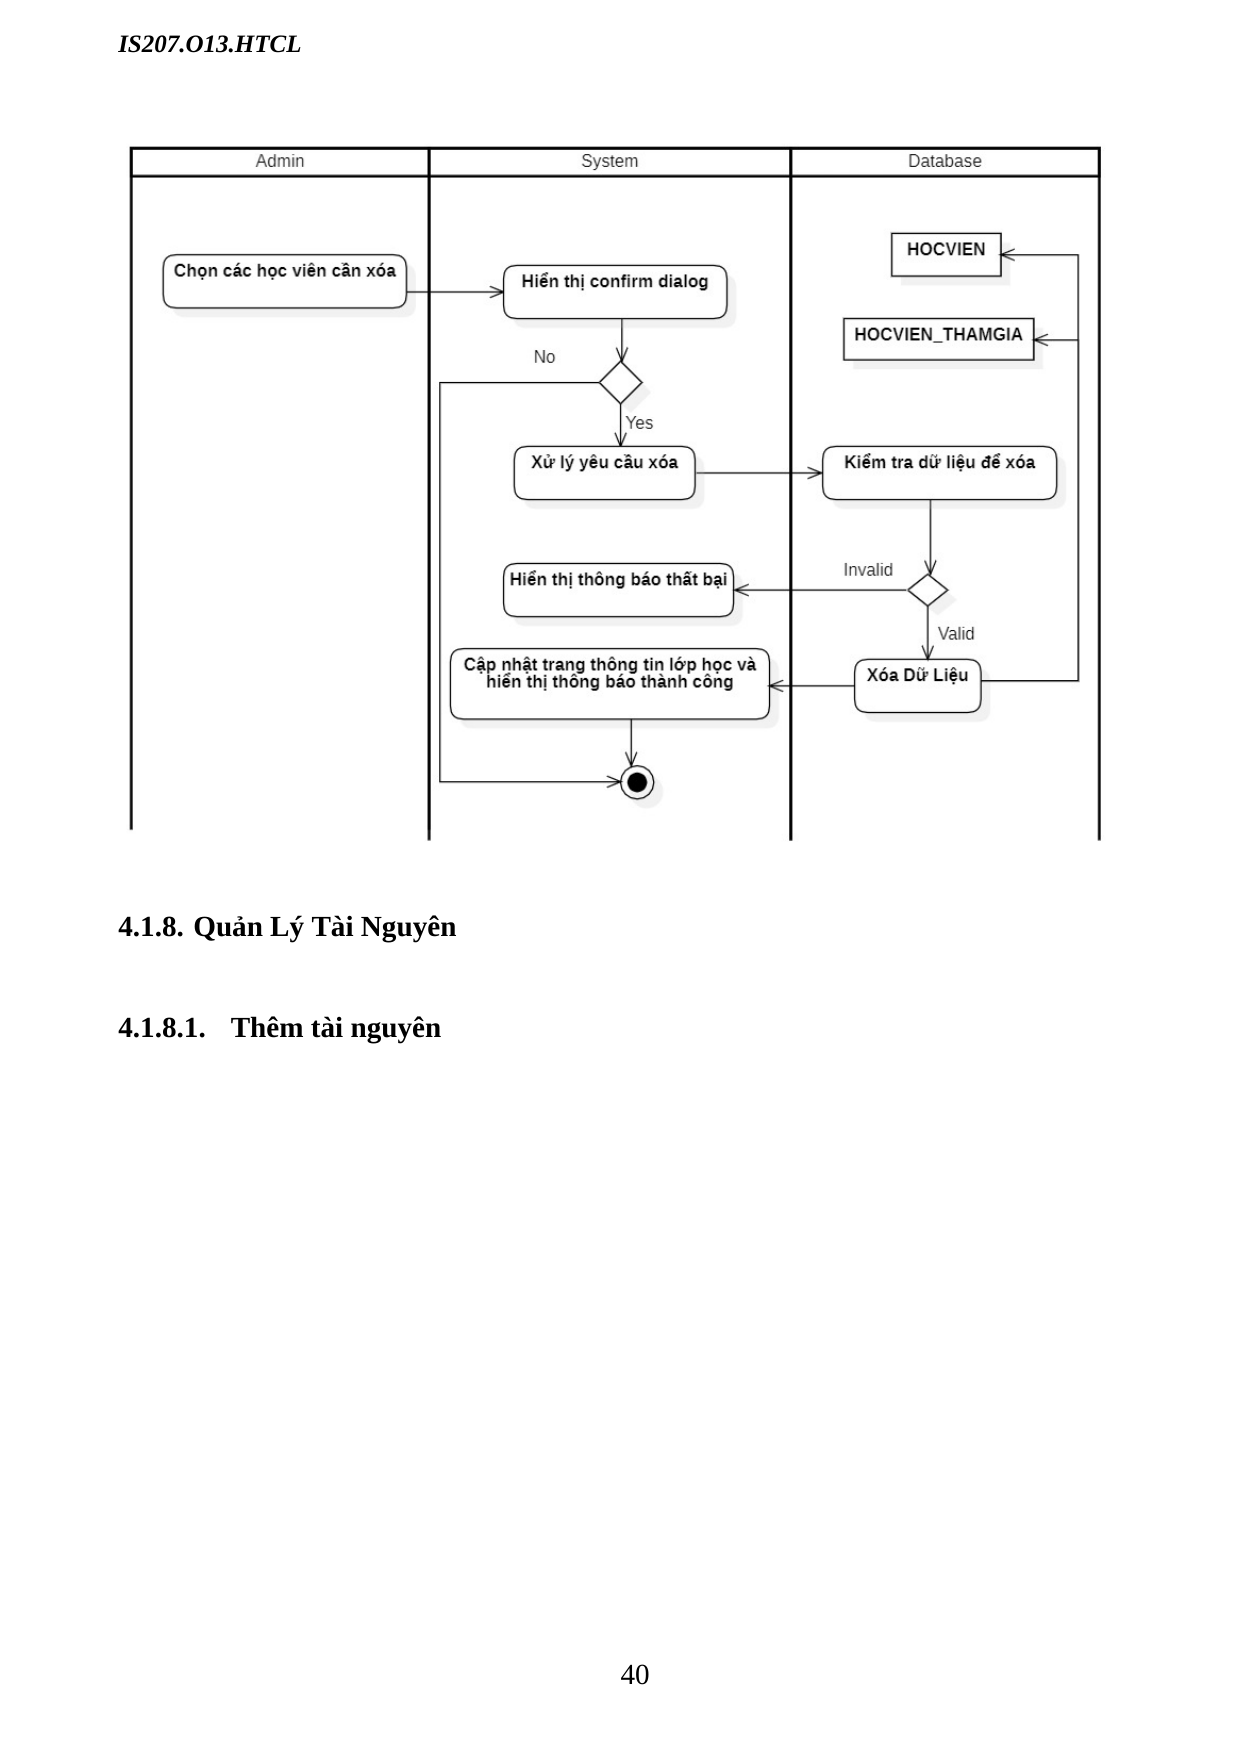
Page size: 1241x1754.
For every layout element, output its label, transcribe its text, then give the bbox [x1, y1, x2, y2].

picture [118, 135, 1152, 893]
subtitle Quản Lý Tài Nguyên [118, 909, 1152, 943]
subtitle Thêm tài nguyên [118, 1010, 1152, 1043]
